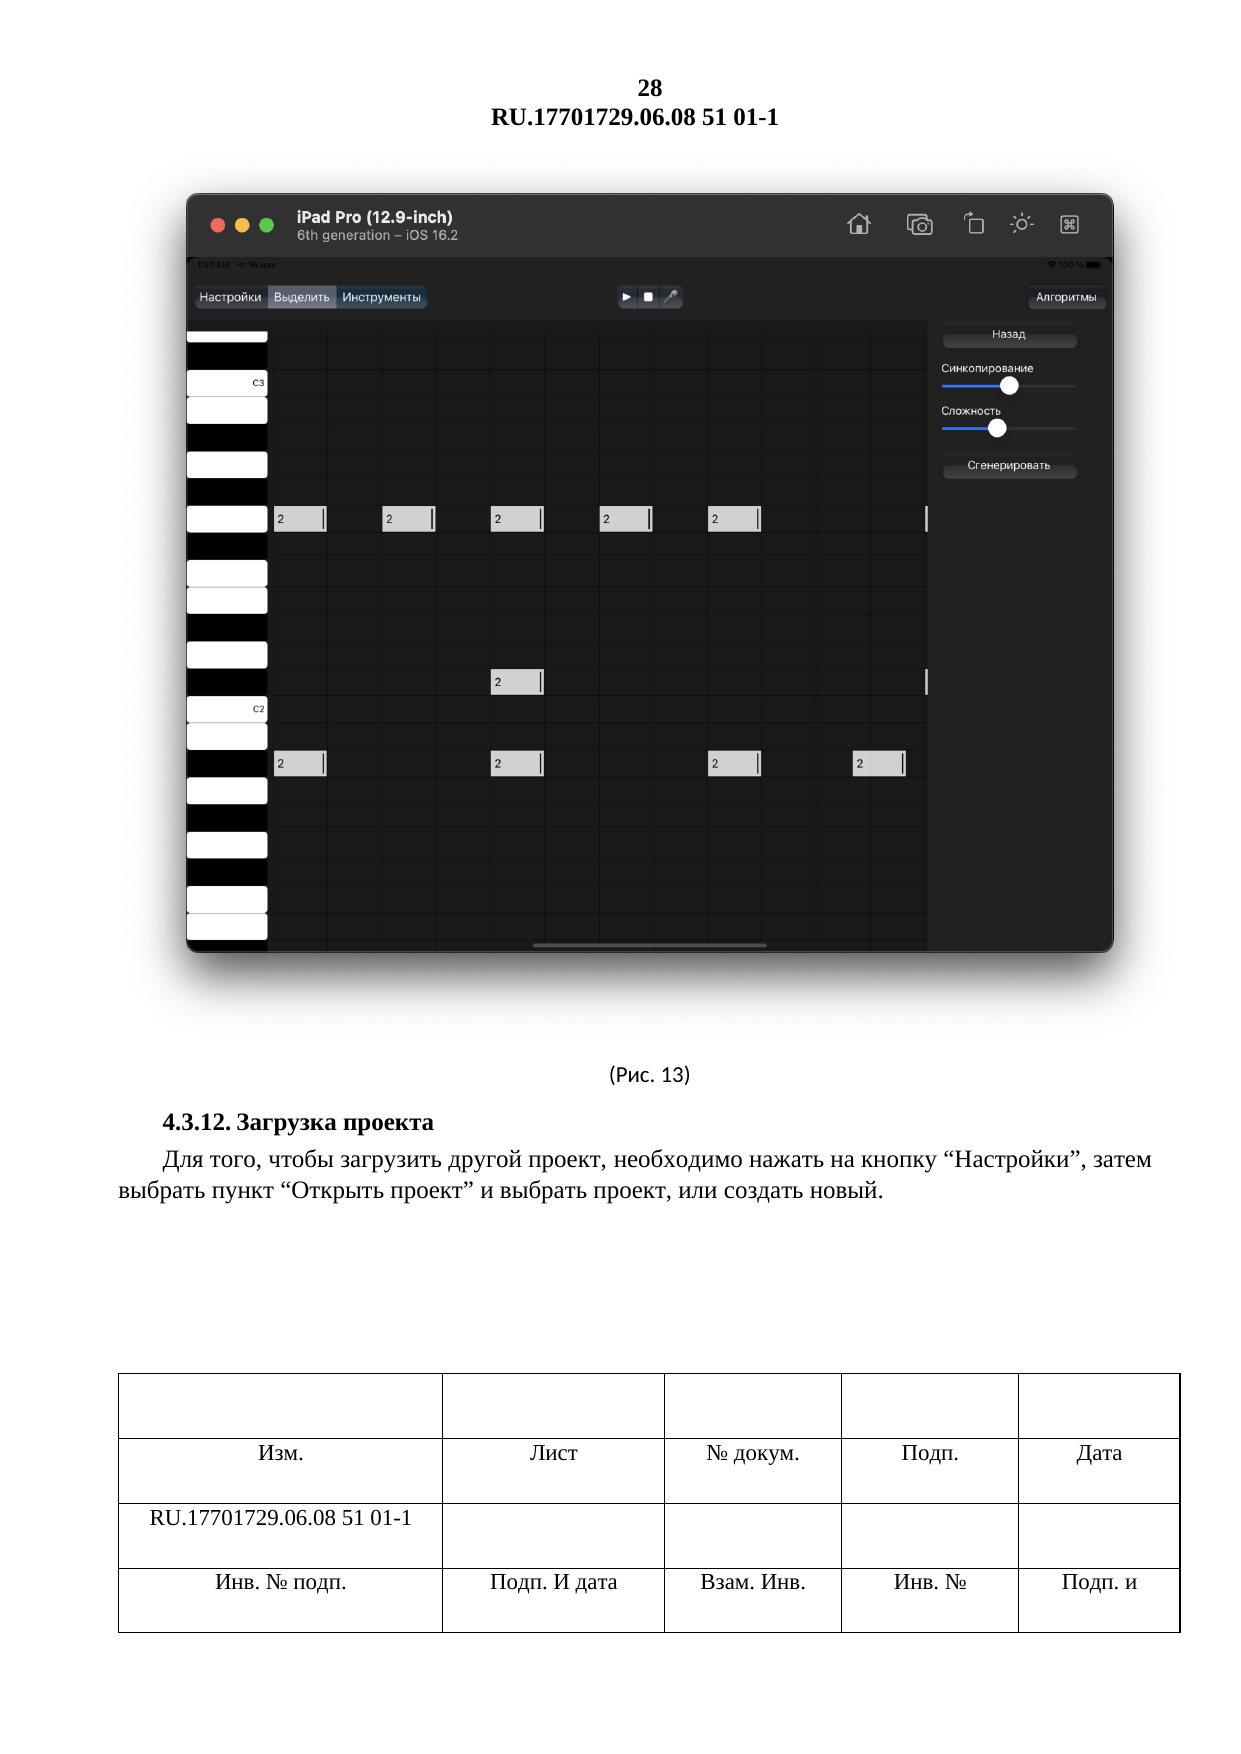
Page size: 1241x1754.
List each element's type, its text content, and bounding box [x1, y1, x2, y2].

text Для того, чтобы загрузить другой проект, необходимо нажать на кнопку “Настройки”, затем выбрать пункт “Открыть проект” и выбрать проект, или создать новый. [118, 1144, 1181, 1204]
text (Рис. 13) [118, 1060, 1181, 1088]
picture [118, 147, 1181, 1042]
list Загрузка проекта [162, 1107, 1181, 1136]
